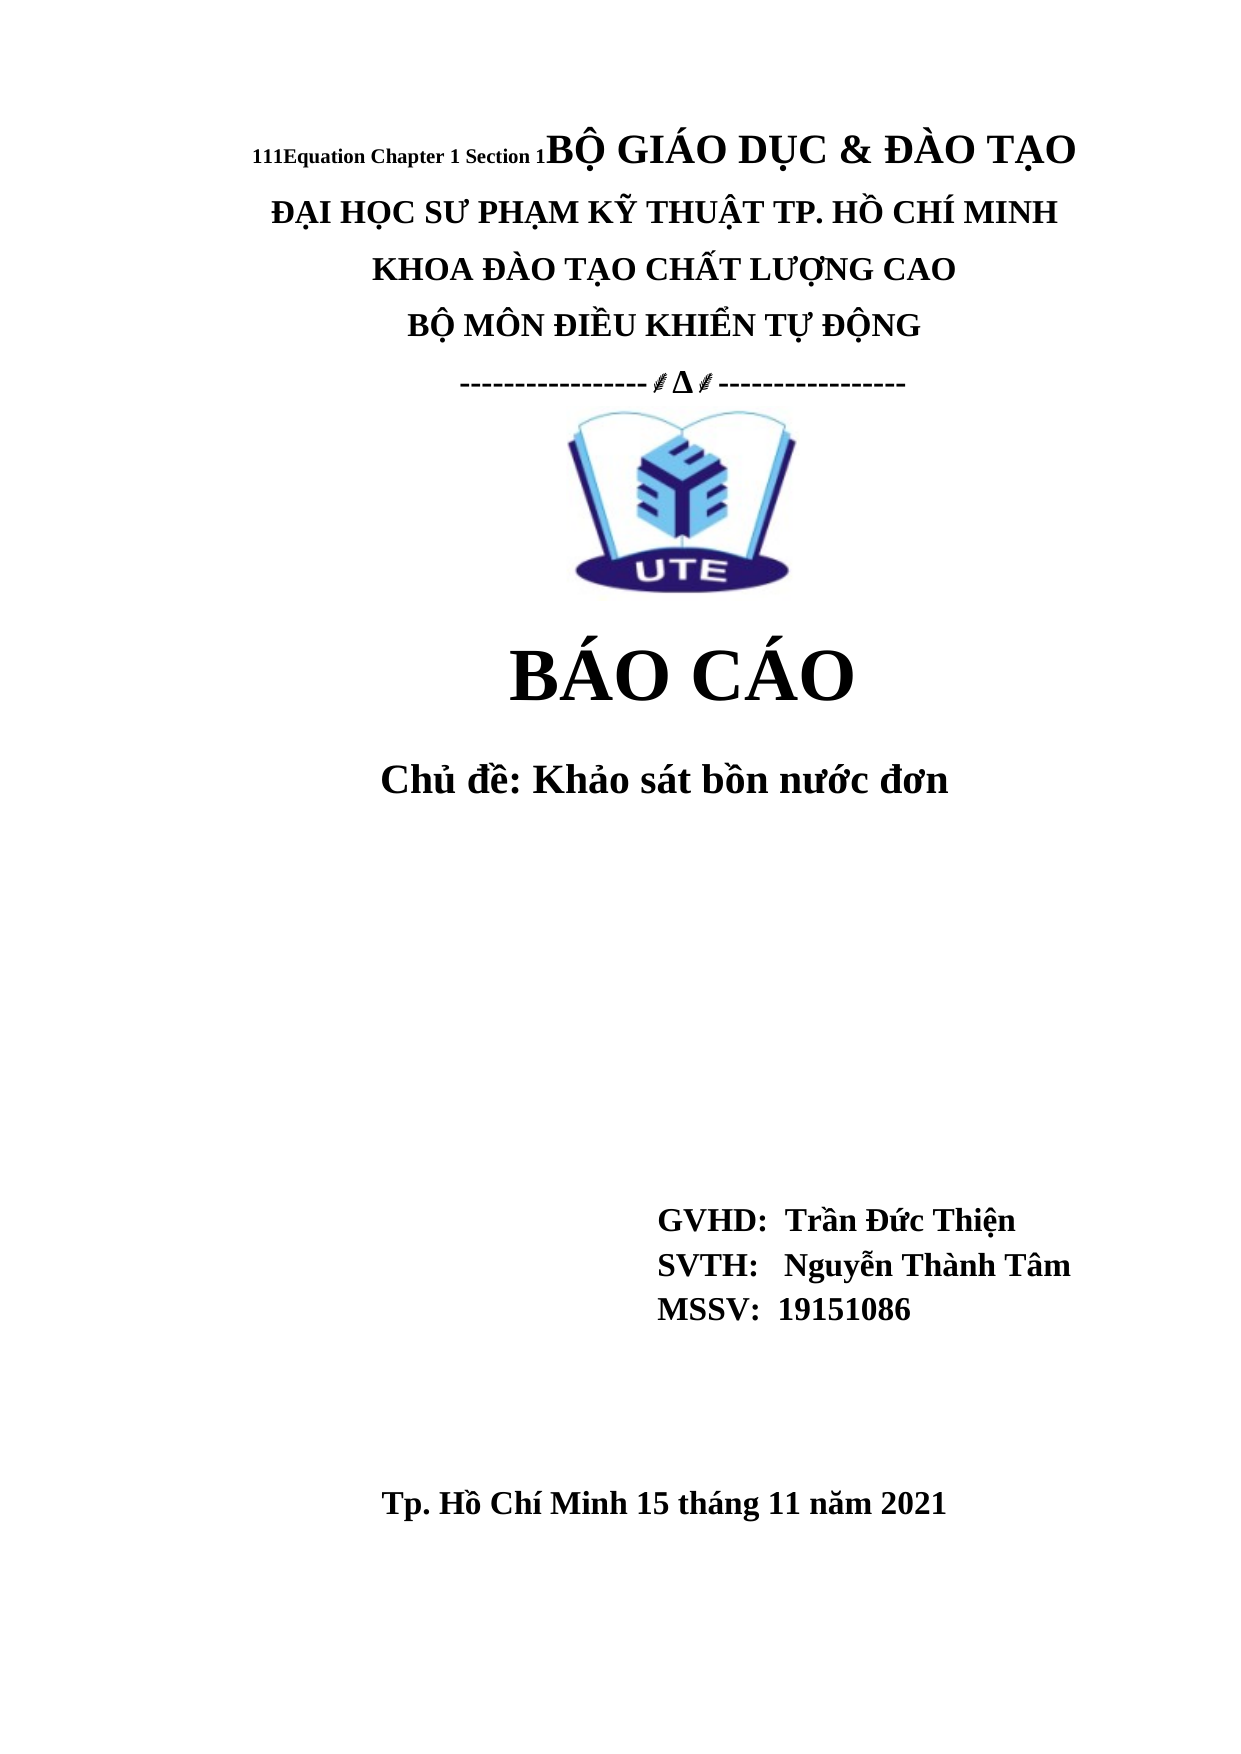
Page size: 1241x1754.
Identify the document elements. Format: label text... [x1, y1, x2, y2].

text MSSV: 19151086 [207, 1289, 1122, 1328]
text SVTH: Nguyễn Thành Tâm [207, 1245, 1122, 1283]
text Tp. Hồ Chí Minh 15 tháng 11 năm 2021 [207, 1483, 1122, 1522]
picture [566, 406, 800, 601]
text Chủ đề: Khảo sát bồn nước đơn [207, 754, 1122, 802]
text ĐẠI HỌC SƯ PHẠM KỸ THUẬT TP. HỒ CHÍ MINH [207, 192, 1122, 231]
text -----------------⸙∆⸙----------------- [244, 362, 1122, 400]
text KHOA ĐÀO TẠO CHẤT LƯỢNG CAO [207, 249, 1122, 287]
text BÁO CÁO [244, 630, 1122, 716]
text GVHD: Trần Đức Thiện [207, 1200, 1122, 1239]
text BỘ GIÁO DỤC & ĐÀO TẠO [207, 124, 1122, 172]
text BỘ MÔN ĐIỀU KHIỂN TỰ ĐỘNG [207, 305, 1122, 344]
